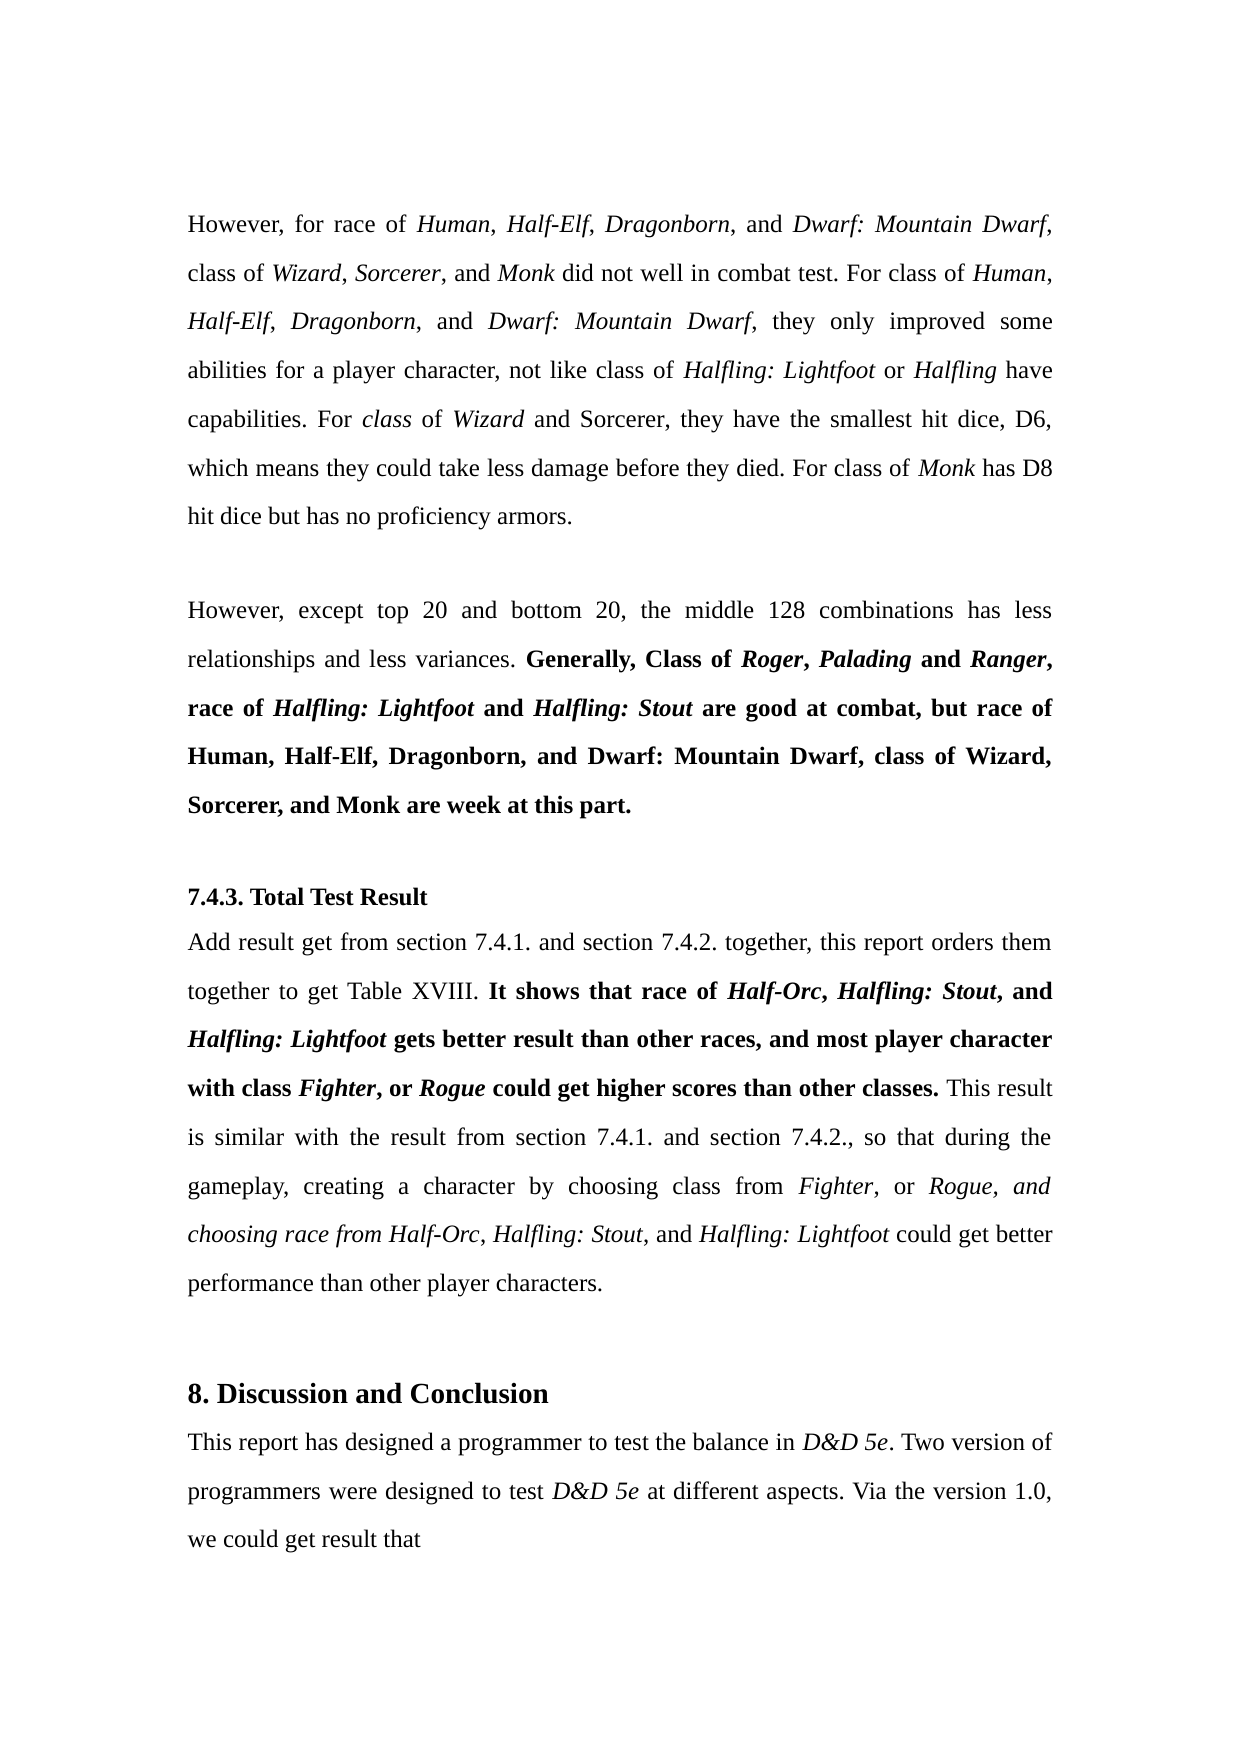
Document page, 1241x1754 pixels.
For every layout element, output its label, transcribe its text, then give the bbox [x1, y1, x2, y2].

title 7.4.3. Total Test Result [187, 882, 1031, 911]
text However, except top 20 and bottom 20, the middle 128 combinations has less relationships and less variances. Generally, Class of Roger, Palading and Ranger, race of Halfling: Lightfoot and Halfling: Stout are good at combat, but race of Human, Half-Elf, Dragonborn, and Dwarf: Mountain Dwarf, class of Wizard, Sorcerer, and Monk are week at this part. [187, 593, 1053, 821]
text However, for race of Human, Half-Elf, Dragonborn, and Dwarf: Mountain Dwarf, class of Wizard, Sorcerer, and Monk did not well in combat test. For class of Human, Half-Elf, Dragonborn, and Dwarf: Mountain Dwarf, they only improved some abilities for a player character, not like class of Halfling: Lightfoot or Halfling have capabilities. For class of Wizard and Sorcerer, they have the smallest hit dice, D6, which means they could take less damage before they died. For class of Monk has D8 hit dice but has no proficiency armors. [187, 207, 1053, 532]
text This report has designed a programmer to test the balance in D&D 5e. Two version of programmers were designed to test D&D 5e at different aspects. Via the version 1.0, we could get result that [187, 1425, 1053, 1555]
text Add result get from section 7.4.1. and section 7.4.2. together, this report orders them together to get Table XVIII. It shows that race of Half-Orc, Halfling: Stout, and Halfling: Lightfoot gets better result than other races, and most player character with class Fighter, or Rogue could get higher scores than other classes. This result is similar with the result from section 7.4.1. and section 7.4.2., so that during the gameplay, creating a character by choosing class from Fighter, or Rogue, and choosing race from Half-Orc, Halfling: Stout, and Halfling: Lightfoot could get better performance than other player characters. [187, 925, 1053, 1299]
title 8. Discussion and Conclusion [187, 1360, 1053, 1425]
